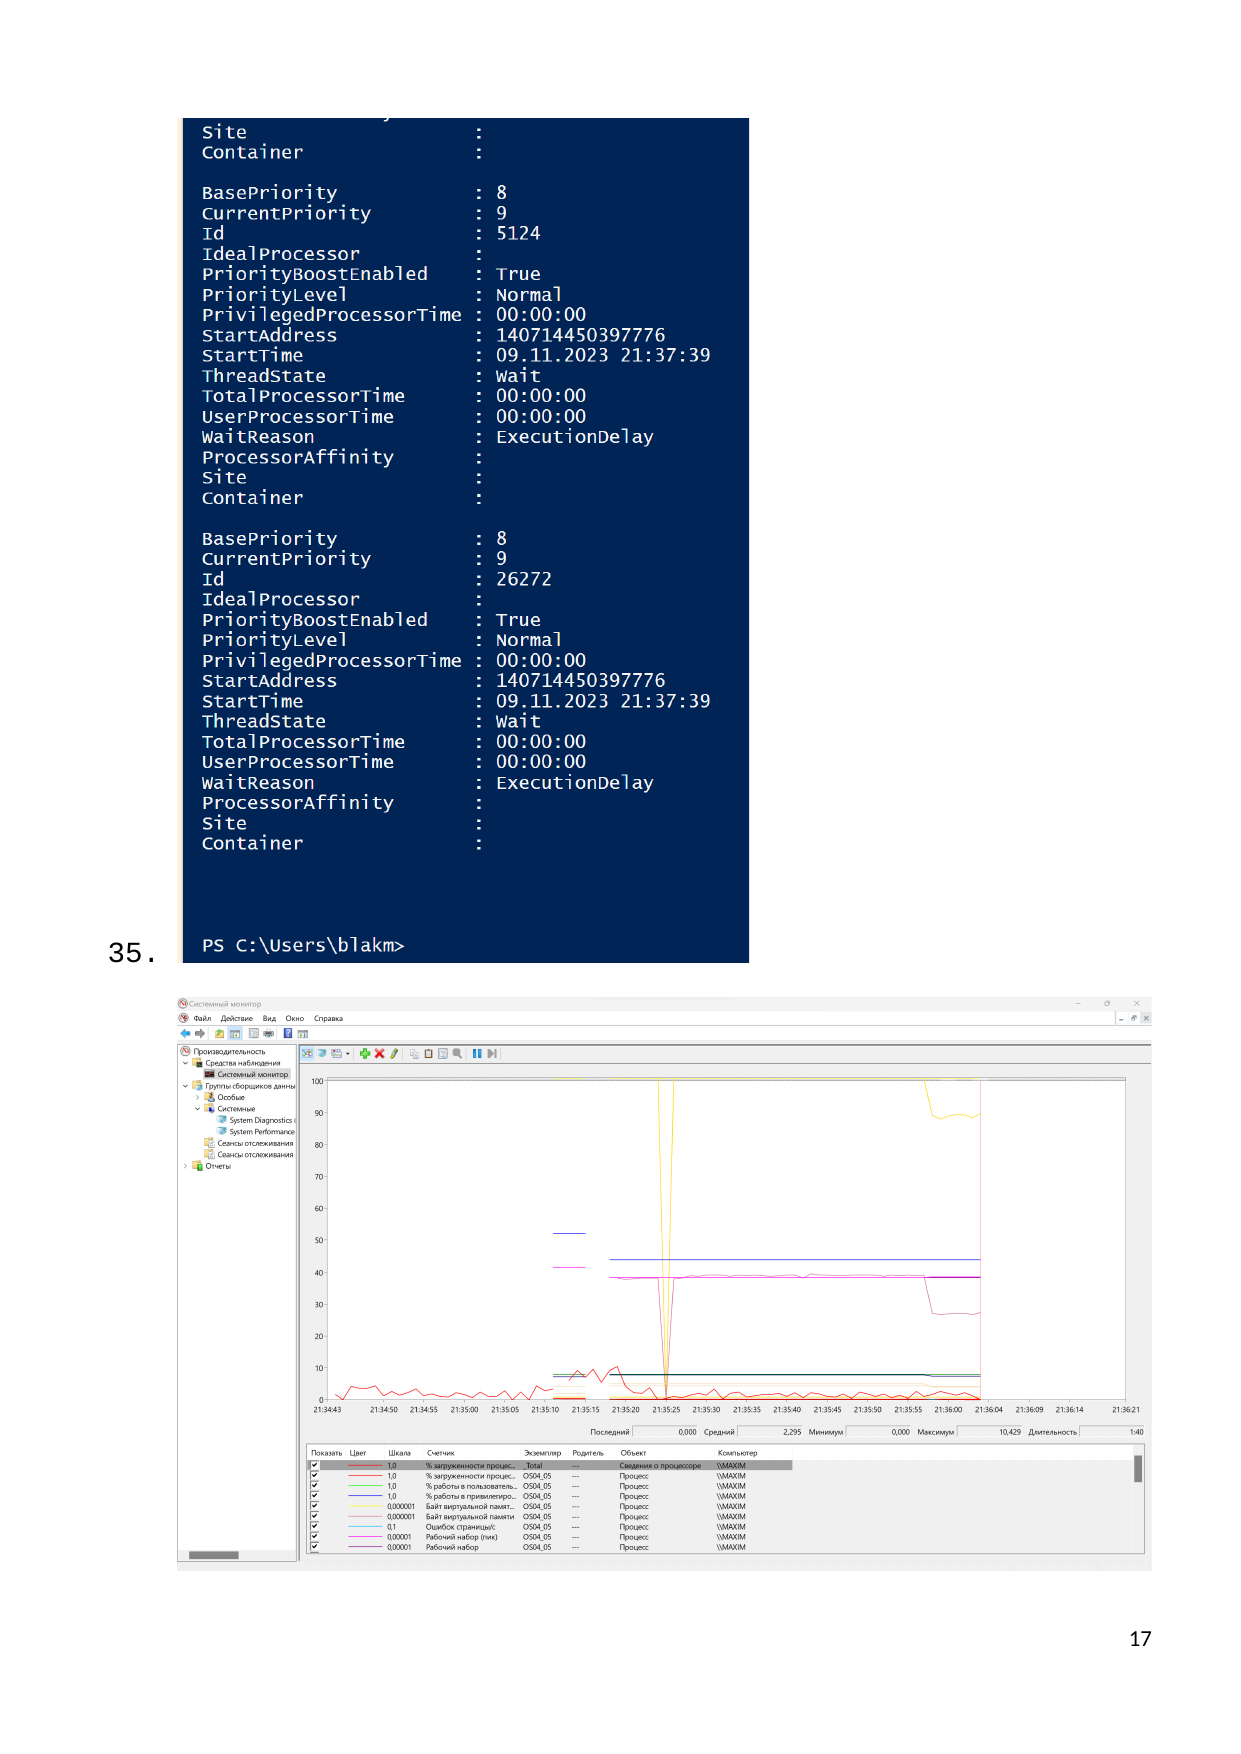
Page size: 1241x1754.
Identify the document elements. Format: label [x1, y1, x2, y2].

picture [177, 997, 1152, 1571]
picture [177, 118, 750, 963]
